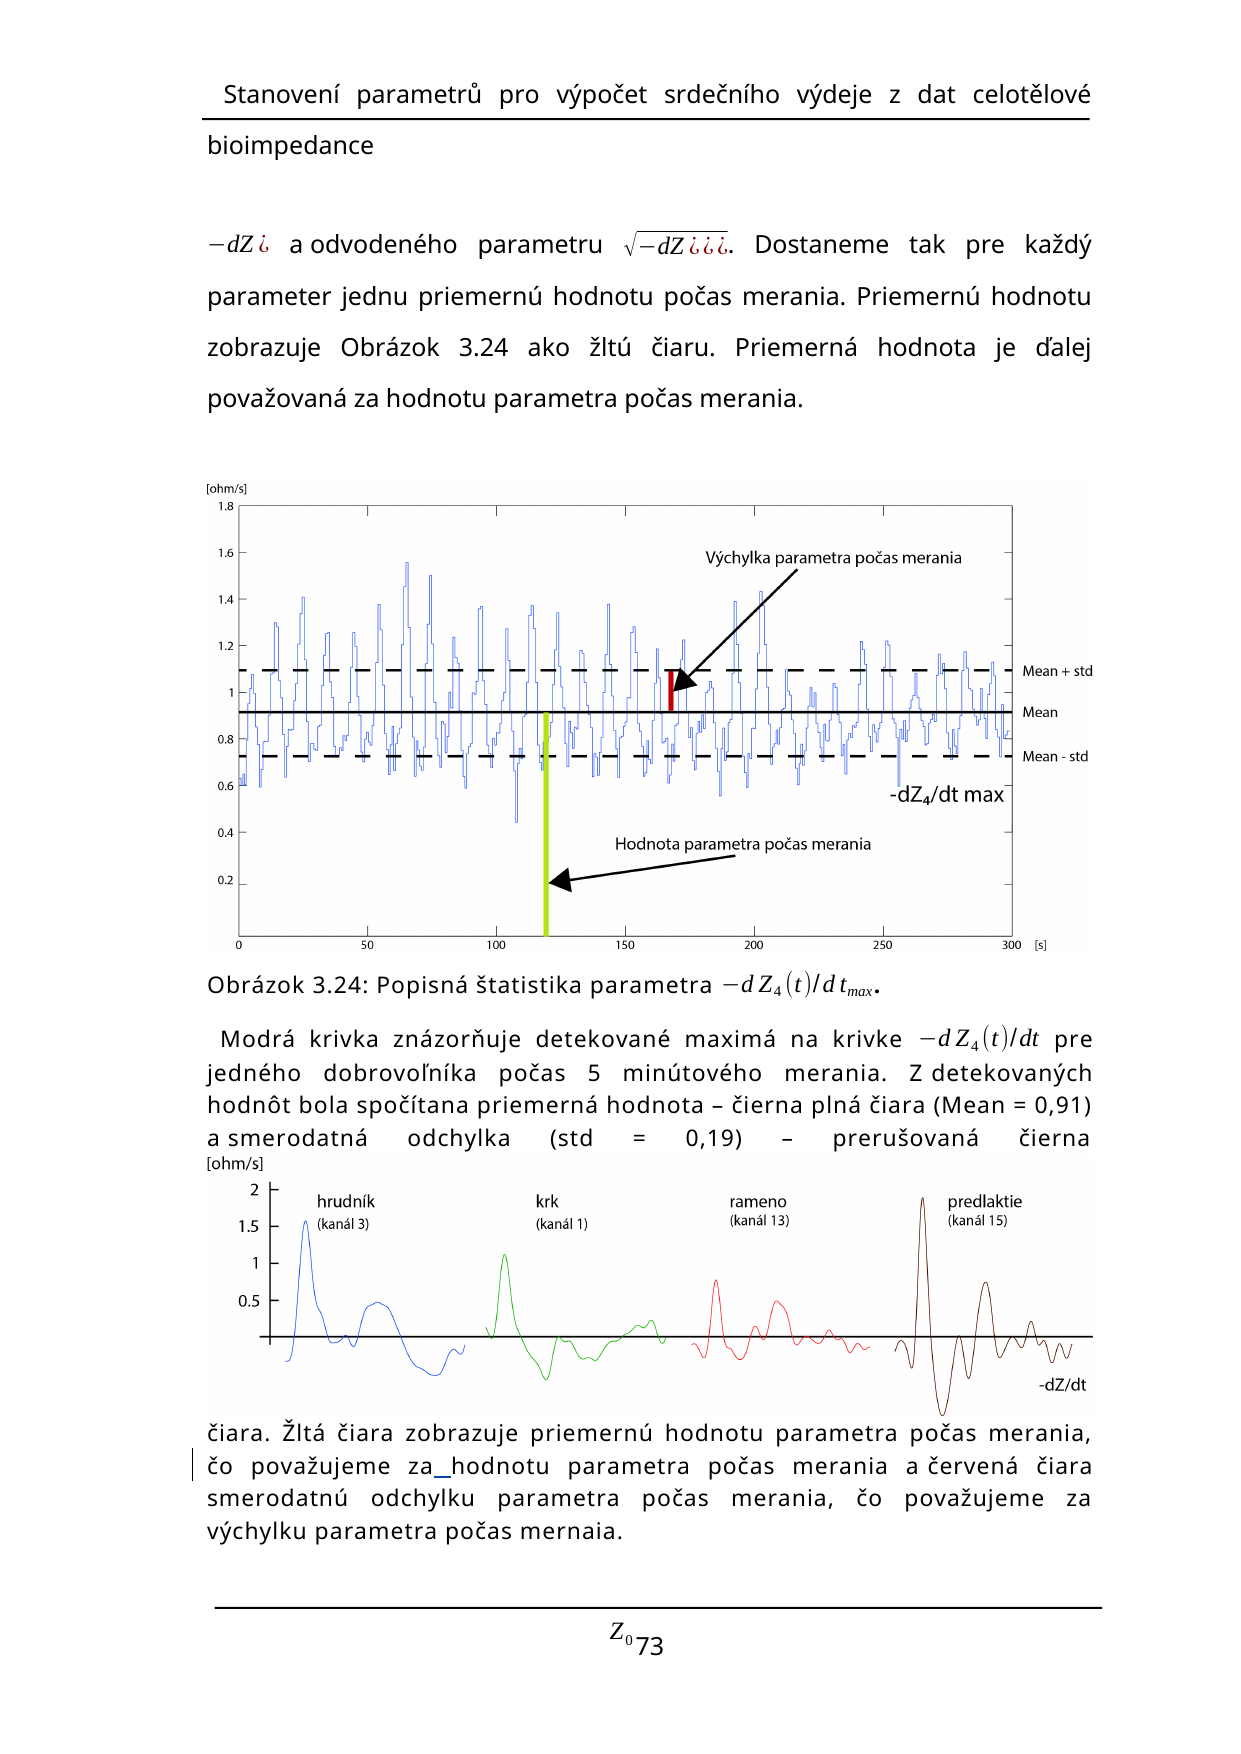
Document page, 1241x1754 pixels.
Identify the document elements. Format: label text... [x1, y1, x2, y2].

picture [206, 482, 1093, 952]
picture [206, 1154, 1093, 1416]
text Modrá krivka znázorňuje detekované maximá na krivke pre jedného dobrovoľníka počas 5 minútového merania. Z detekovaných hodnôt bola spočítana priemerná hodnota – čierna plná čiara (Mean = 0,91) a smerodatná odchylka (std = 0,19) – prerušovaná čierna čiara. Žltá čiara zobrazuje priemernú hodnotu parametra počas merania, čo považujeme zahodnotu parametra počas merania a červená čiara smerodatnú odchylku parametra počas merania, čo považujeme za výchylku parametra počas mernaia. [207, 1416, 1092, 1546]
text Modrá krivka znázorňuje detekované maximá na krivke pre jedného dobrovoľníka počas 5 minútového merania. Z detekovaných hodnôt bola spočítana priemerná hodnota – čierna plná čiara (Mean = 0,91) a smerodatná odchylka (std = 0,19) – prerušovaná čierna čiara. Žltá čiara zobrazuje priemernú hodnotu parametra počas merania, čo považujeme zahodnotu parametra počas merania a červená čiara smerodatnú odchylku parametra počas merania, čo považujeme za výchylku parametra počas mernaia. [207, 1023, 1092, 1154]
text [207, 227, 1092, 414]
